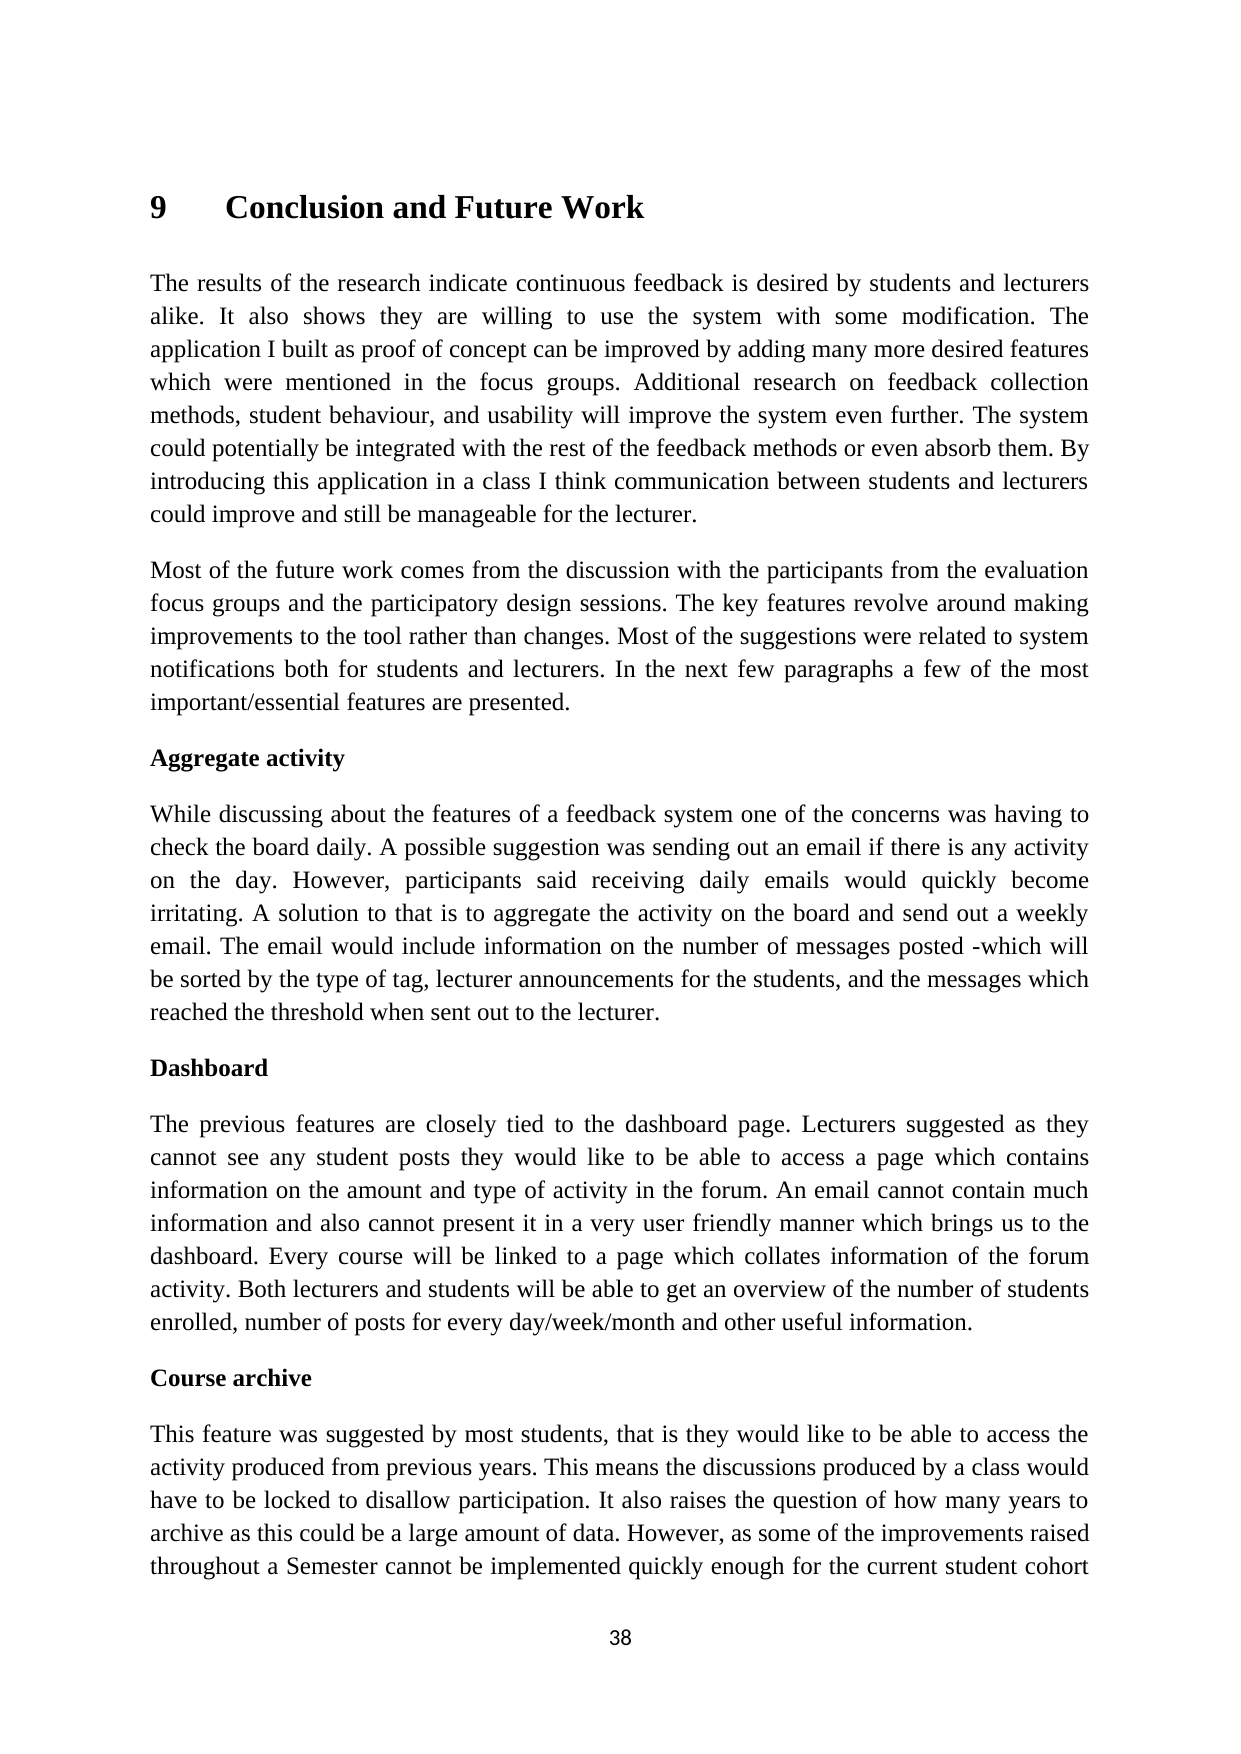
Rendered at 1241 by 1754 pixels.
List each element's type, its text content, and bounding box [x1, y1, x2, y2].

text Dashboard [150, 1053, 1090, 1082]
text The results of the research indicate continuous feedback is desired by students and lecturers alike. It also shows they are willing to use the system with some modification. The application I built as proof of concept can be improved by adding many more desired features which were mentioned in the focus groups. Additional research on feedback collection methods, student behaviour, and usability will improve the system even further. The system could potentially be integrated with the rest of the feedback methods or even absorb them. By introducing this application in a class I think communication between students and lecturers could improve and still be manageable for the lecturer. [150, 268, 1090, 528]
text 9 Conclusion and Future Work [150, 187, 1090, 226]
text Course archive [150, 1363, 1090, 1392]
text Most of the future work comes from the discussion with the participants from the evaluation focus groups and the participatory design sessions. The key features revolve around making improvements to the tool rather than changes. Most of the suggestions were related to system notifications both for students and lecturers. In the next few paragraphs a few of the most important/essential features are presented. [150, 555, 1090, 716]
text While discussing about the features of a feedback system one of the concerns was having to check the board daily. A possible suggestion was sending out an email if there is any activity on the day. However, participants said receiving daily emails would quickly become irritating. A solution to that is to aggregate the activity on the board and send out a weekly email. The email would include information on the number of messages posted -which will be sorted by the type of tag, lecturer announcements for the students, and the messages which reached the threshold when sent out to the lecturer. [150, 799, 1090, 1026]
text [150, 1419, 1090, 1580]
text The previous features are closely tied to the dashboard page. Lecturers suggested as they cannot see any student posts they would like to be able to access a page which contains information on the amount and type of activity in the forum. An email cannot contain much information and also cannot present it in a very user friendly manner which brings us to the dashboard. Every course will be linked to a page which collates information of the forum activity. Both lecturers and students will be able to get an overview of the number of students enrolled, number of posts for every day/week/month and other useful information. [150, 1109, 1090, 1336]
text Aggregate activity [150, 743, 1090, 772]
